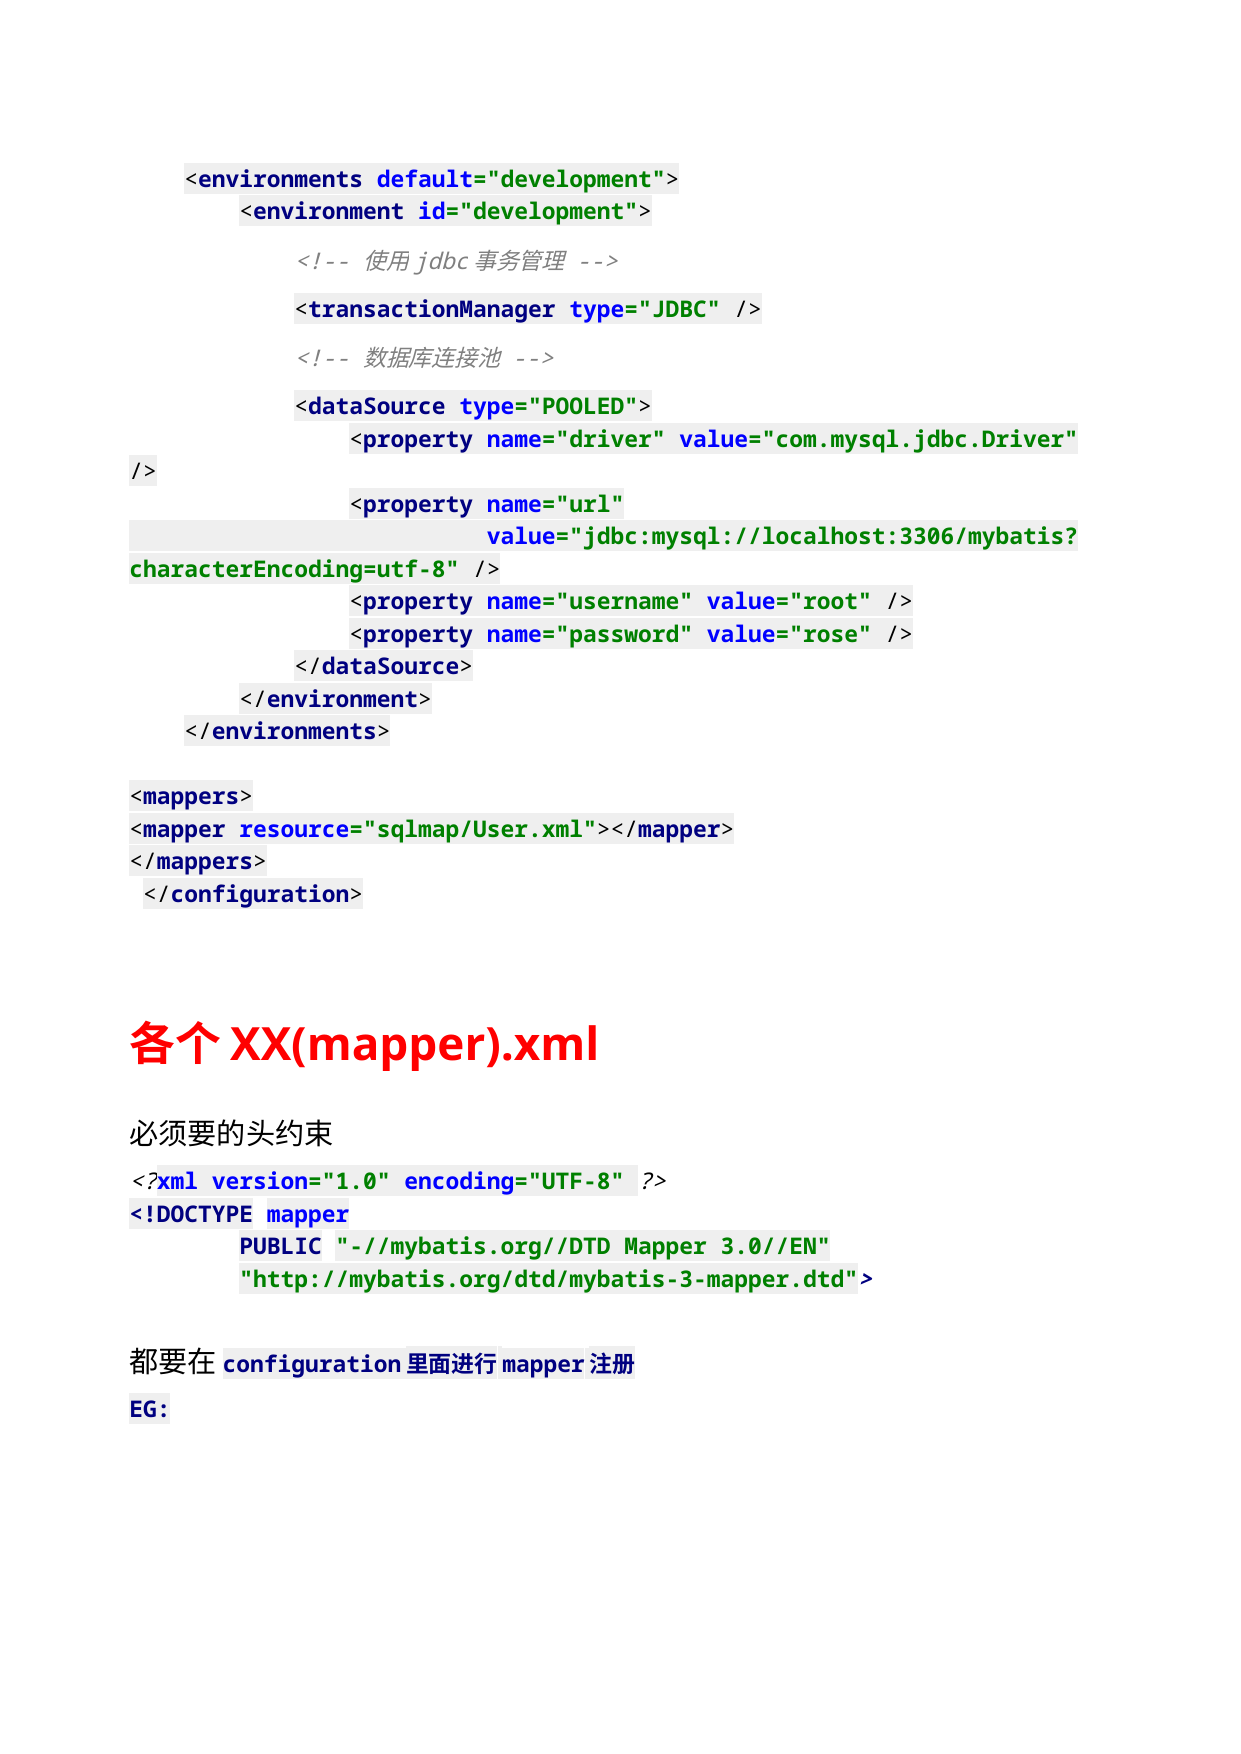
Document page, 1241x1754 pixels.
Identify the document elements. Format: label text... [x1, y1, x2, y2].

text EG: [129, 1392, 1092, 1424]
text <?xml version="1.0" encoding="UTF-8" ?> <!DOCTYPE mapper PUBLIC "-//mybatis.org//DTD Mapper 3.0//EN" "http://mybatis.org/dtd/mybatis-3-mapper.dtd"> [129, 1164, 1092, 1294]
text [129, 162, 1092, 909]
text 都要在configuration里面进行mapper注册 [129, 1327, 1092, 1392]
text 必须要的头约束 [129, 1099, 1092, 1164]
subtitle 各个XX(mapper).xml [129, 992, 1092, 1089]
